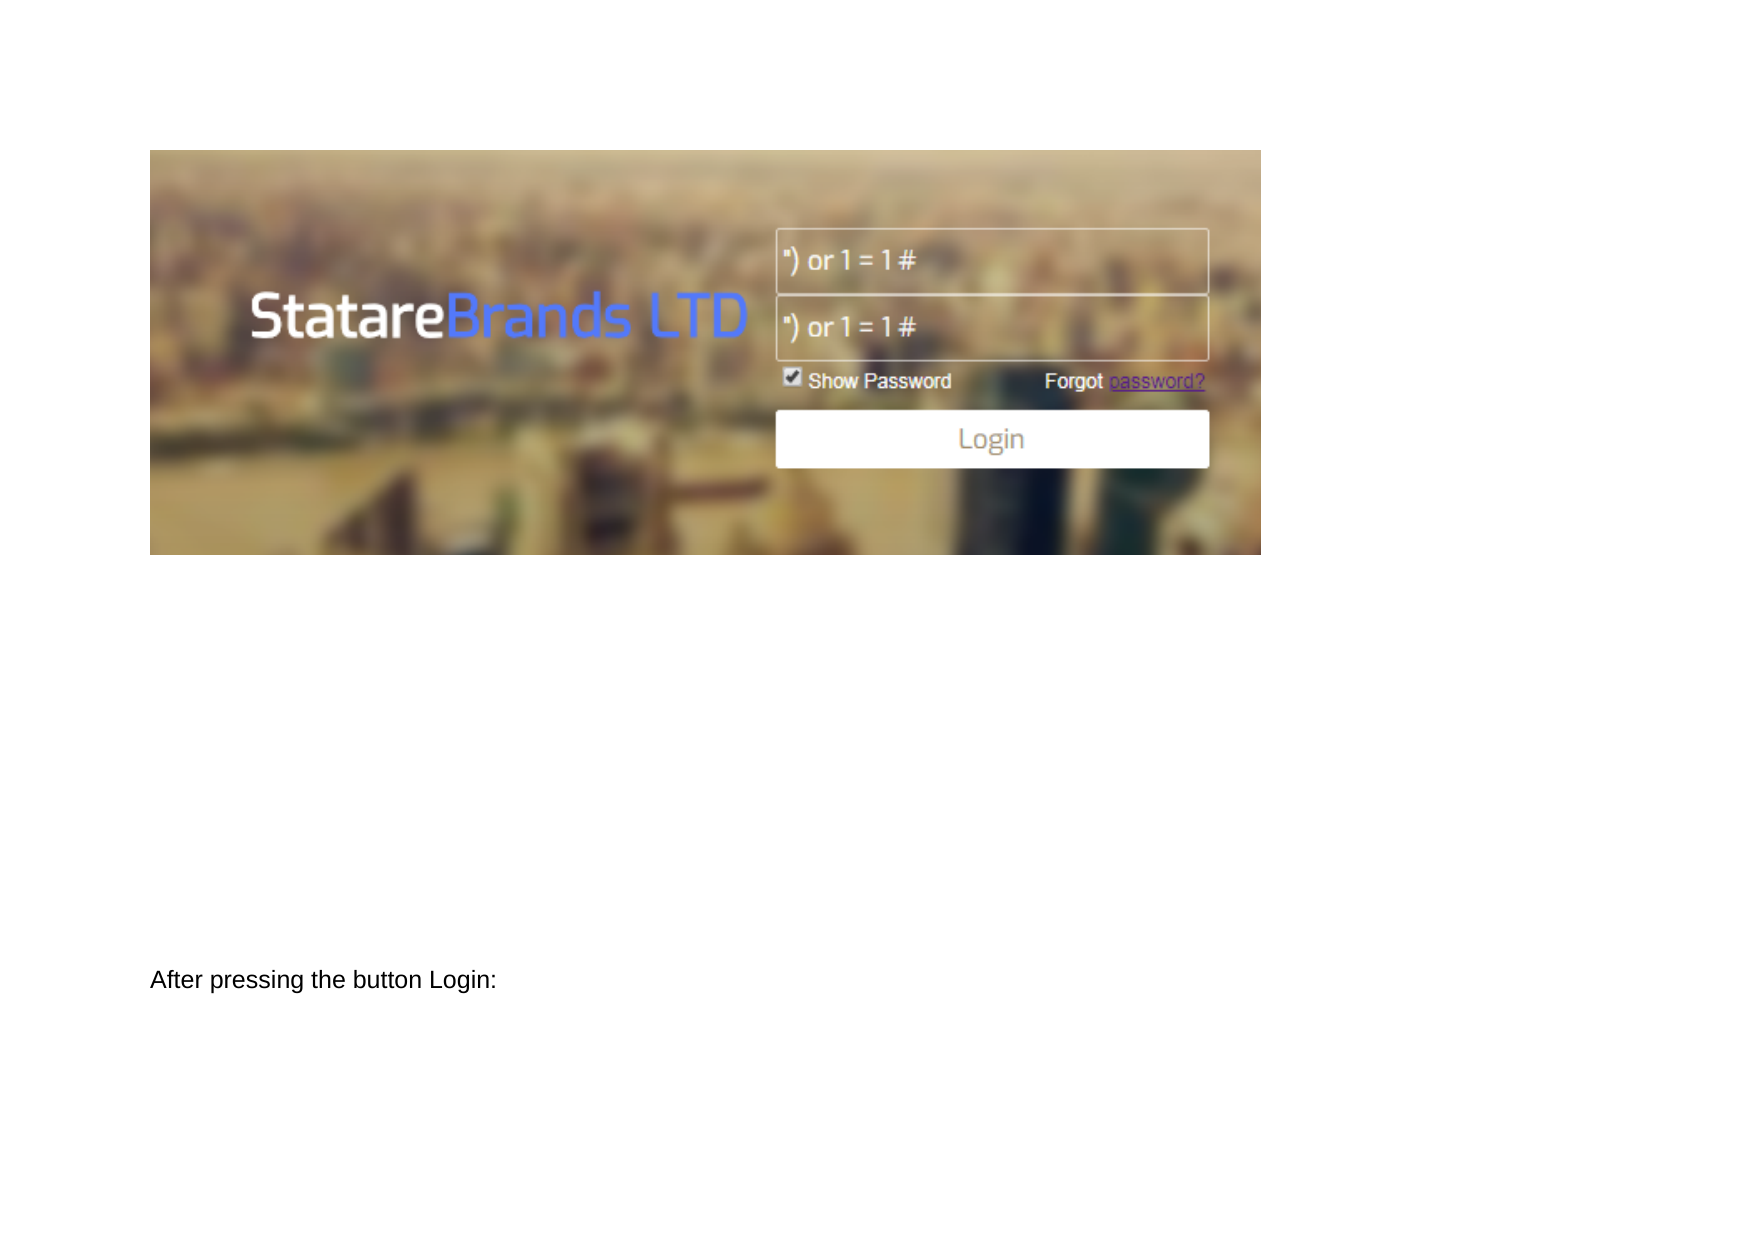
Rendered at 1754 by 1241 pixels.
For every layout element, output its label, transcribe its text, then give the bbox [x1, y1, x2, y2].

picture [150, 150, 1261, 555]
text After pressing the button Login: [150, 965, 1604, 994]
